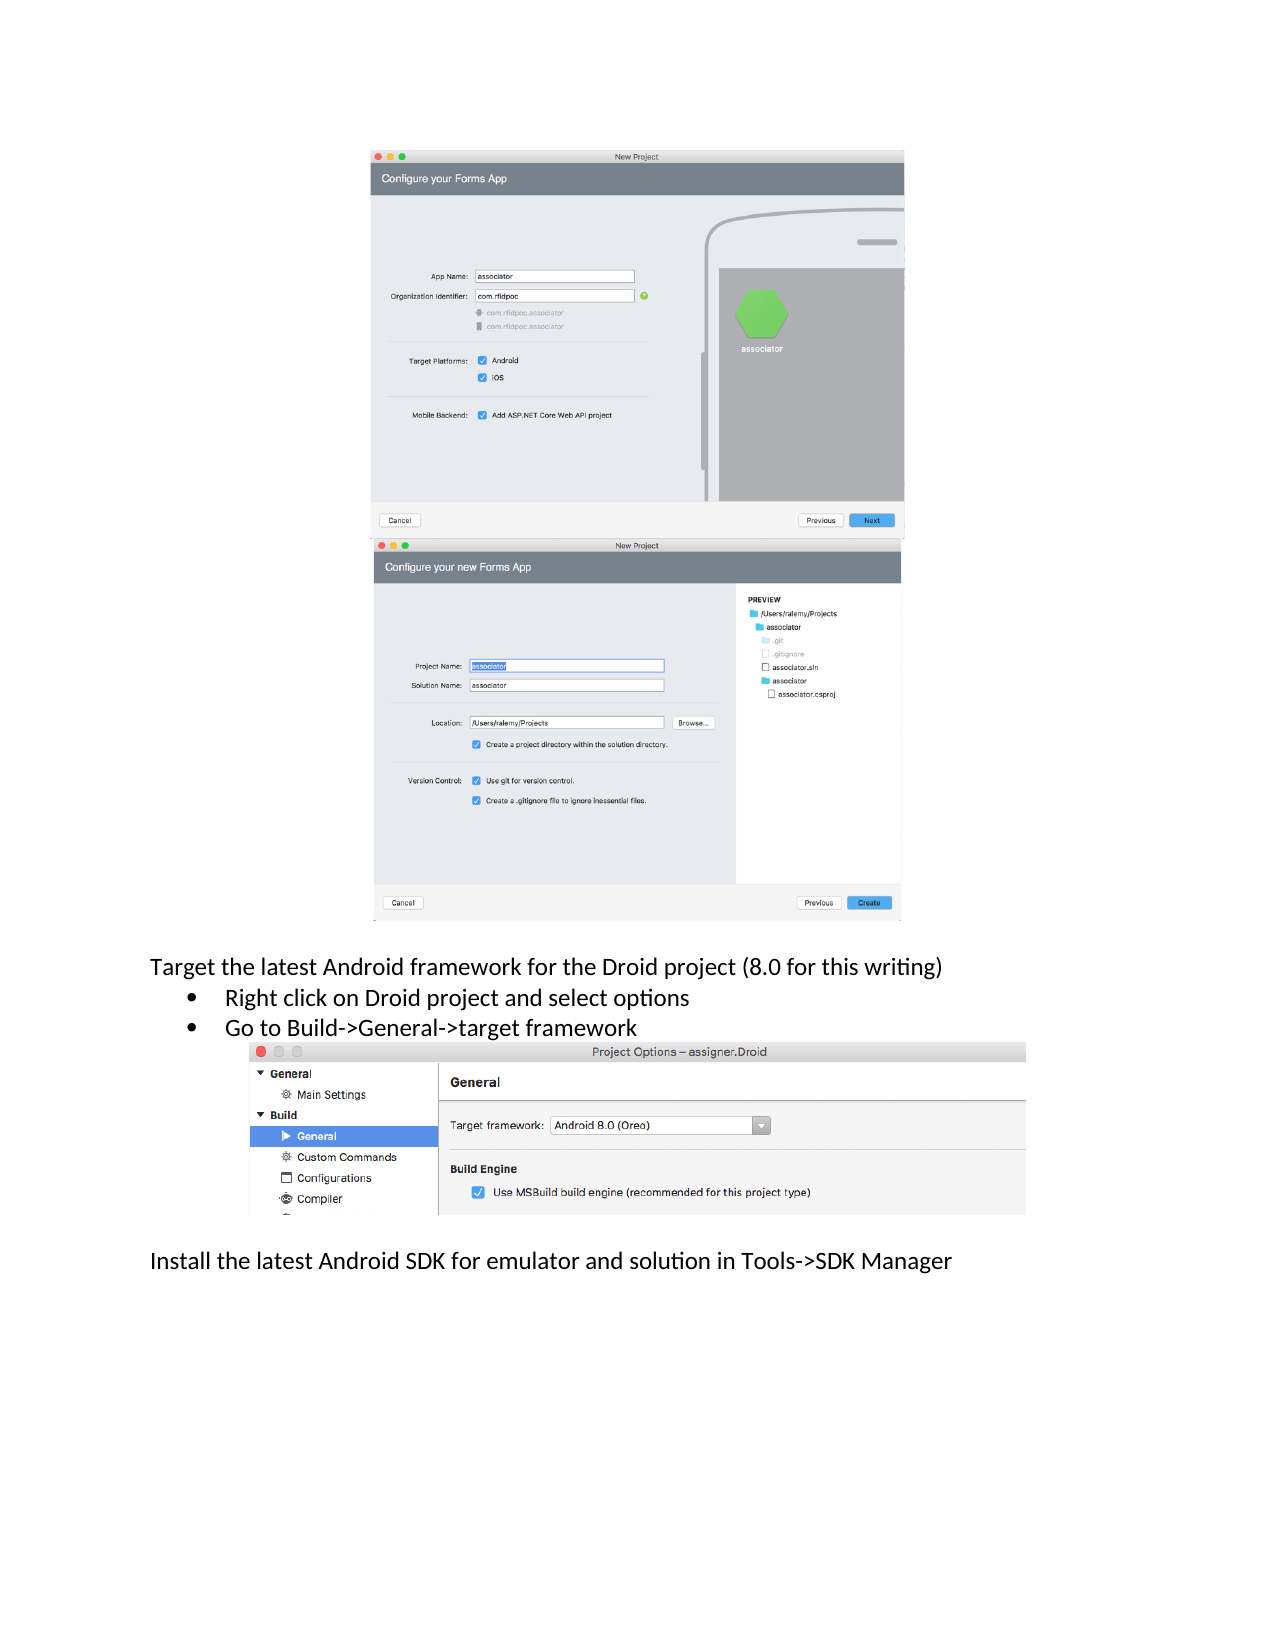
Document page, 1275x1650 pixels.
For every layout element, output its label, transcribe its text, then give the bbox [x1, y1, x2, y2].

text Target the latest Android framework for the Droid project (8.0 for this writing) [150, 951, 1125, 982]
picture [370, 150, 905, 921]
list Go to Build->General->target framework [187, 1012, 1125, 1043]
text Install the latest Android SDK for emulator and solution in Tools->SDK Manager [150, 1245, 1125, 1275]
list Right click on Droid project and select options [187, 982, 1125, 1012]
picture [248, 1042, 1027, 1215]
